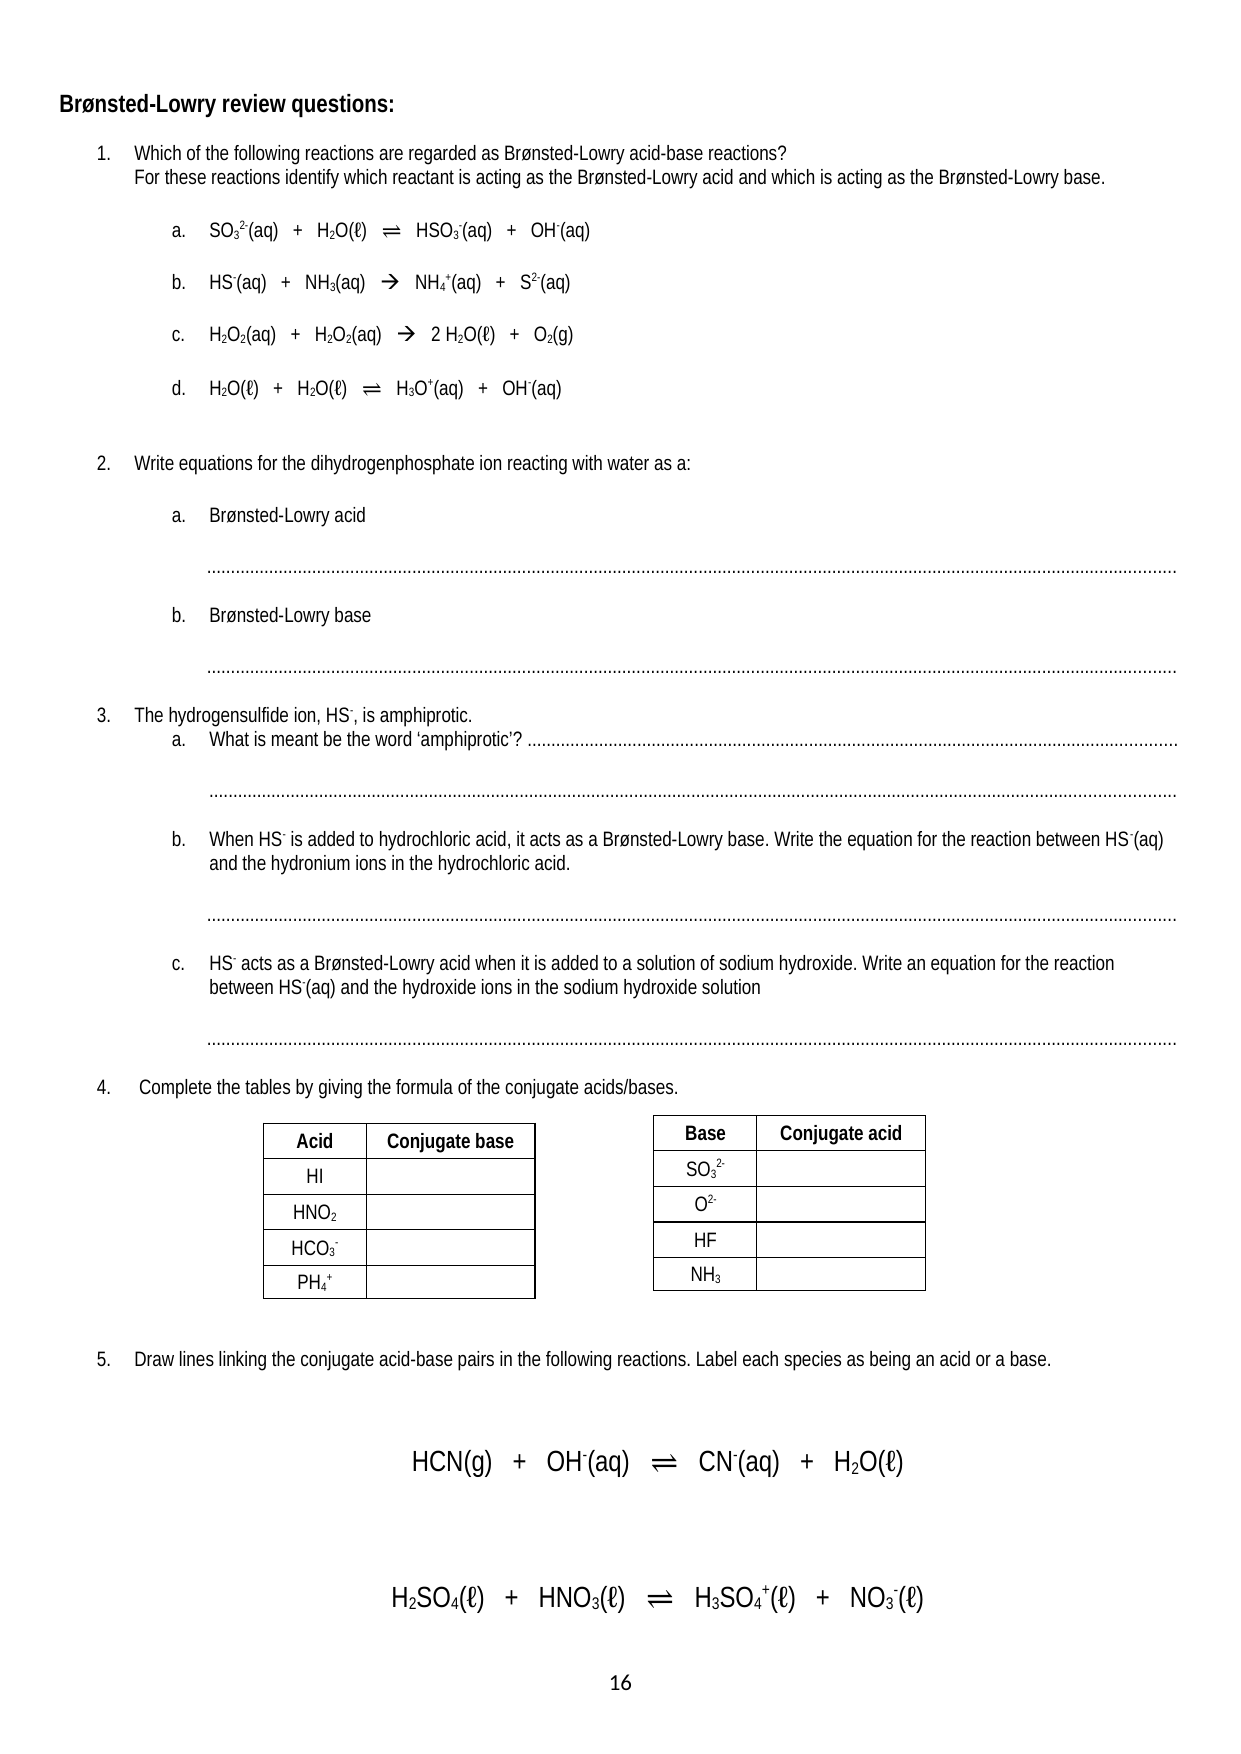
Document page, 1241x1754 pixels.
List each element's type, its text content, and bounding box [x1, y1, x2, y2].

list When HS- is added to hydrochloric acid, it acts as a Brønsted-Lowry base. Write the equation for the reaction between HS-(aq) and the hydronium ions in the hydrochloric acid. [172, 827, 1181, 875]
list Write equations for the dihydrogenphosphate ion reacting with water as a: [97, 451, 1181, 503]
table_cell [757, 1151, 925, 1186]
list H2O(ℓ) + H2O(ℓ) ⇌ H3O+(aq) + OH-(aq) [172, 374, 1181, 399]
table_cell [757, 1187, 925, 1221]
table_header Acid [264, 1124, 366, 1158]
table_cell [367, 1159, 534, 1194]
table_cell [757, 1223, 925, 1257]
table_cell SO32- [654, 1151, 756, 1186]
table_cell [757, 1258, 925, 1290]
list The hydrogensulfide ion, HS-, is amphiprotic. [97, 703, 1181, 727]
list Brønsted-Lowry base [172, 603, 1181, 627]
list SO32-(aq) + H2O(ℓ) ⇌ HSO3-(aq) + OH-(aq) [172, 217, 1181, 270]
table_cell PH4+ [264, 1266, 366, 1298]
list Complete the tables by giving the formula of the conjugate acids/bases. [97, 1075, 1181, 1099]
table_header Conjugate acid [757, 1116, 925, 1150]
table_cell NH3 [654, 1258, 756, 1290]
list Brønsted-Lowry acid [172, 503, 1181, 527]
table_cell O2- [654, 1187, 756, 1221]
table_header Base [654, 1116, 756, 1150]
table_cell HNO2 [264, 1195, 366, 1229]
table_cell [367, 1230, 534, 1265]
table_cell HCO3- [264, 1230, 366, 1265]
text HCN(g) + OH-(aq) ⇌ CN-(aq) + H2O(ℓ) [59, 1443, 1181, 1478]
table_header Conjugate base [367, 1124, 534, 1158]
table_cell HI [264, 1159, 366, 1194]
list Which of the following reactions are regarded as Brønsted-Lowry acid-base reactions? For these reactions identify which reactant is acting as the Brønsted-Lowry acid and which is acting as the Brønsted-Lowry base. [97, 141, 1181, 217]
table_cell [367, 1266, 534, 1298]
list HS-(aq) + NH3(aq) NH4+(aq) + S2-(aq) [172, 270, 1181, 322]
table_cell HF [654, 1223, 756, 1257]
table_cell [367, 1195, 534, 1229]
text Brønsted-Lowry review questions: [59, 89, 1181, 117]
text H2SO4(ℓ) + HNO3(ℓ) ⇌ H3SO4+(ℓ) + NO3-(ℓ) [134, 1578, 1181, 1613]
list Draw lines linking the conjugate acid-base pairs in the following reactions. Label each species as being an acid or a base. [97, 1347, 1181, 1371]
list What is meant be the word ‘amphiprotic’? [172, 727, 1181, 751]
list H2O2(aq) + H2O2(aq) 2 H2O(ℓ) + O2(g) [172, 322, 1181, 374]
list HS- acts as a Brønsted-Lowry acid when it is added to a solution of sodium hydroxide. Write an equation for the reaction between HS-(aq) and the hydroxide ions in the sodium hydroxide solution [172, 951, 1181, 999]
